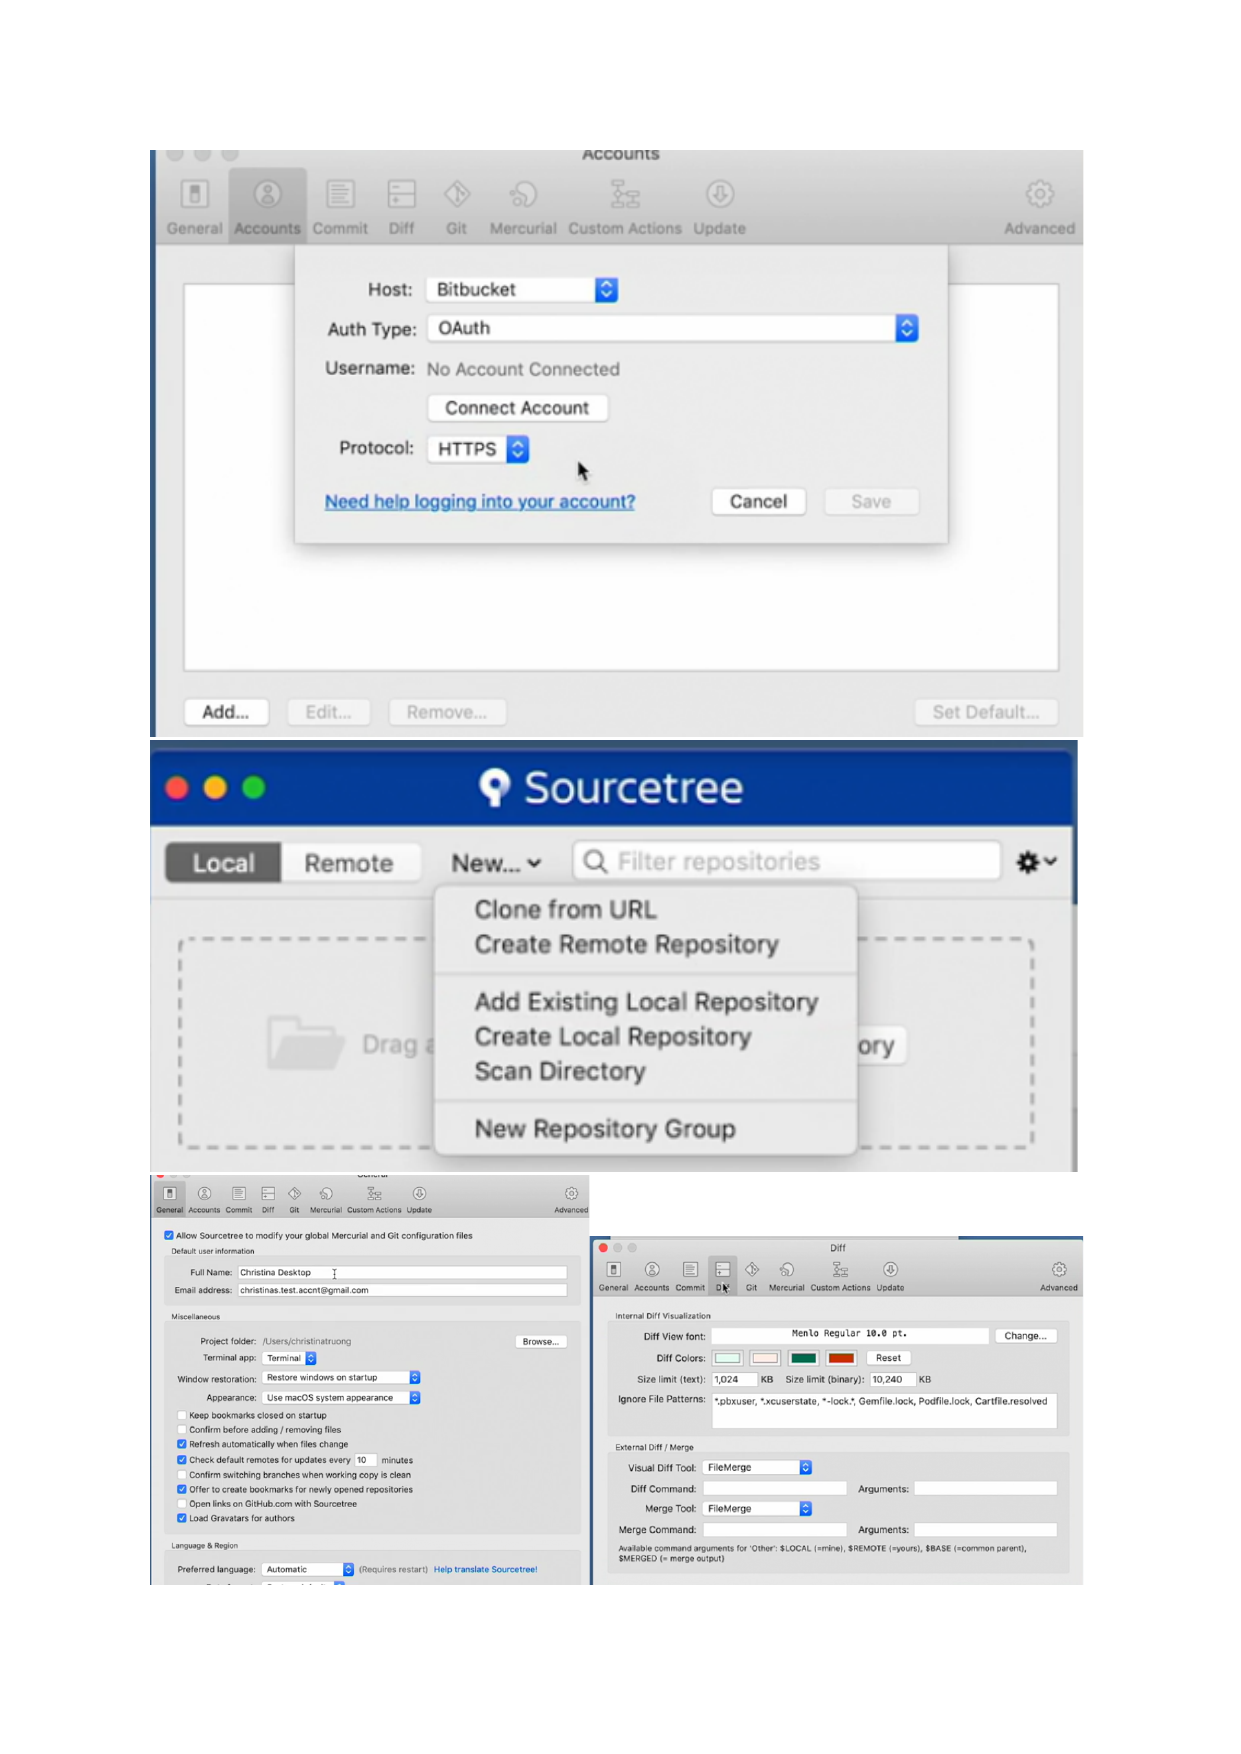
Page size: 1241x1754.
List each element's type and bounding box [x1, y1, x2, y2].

picture [150, 740, 1078, 1172]
picture [150, 150, 1084, 737]
picture [150, 1175, 1084, 1585]
